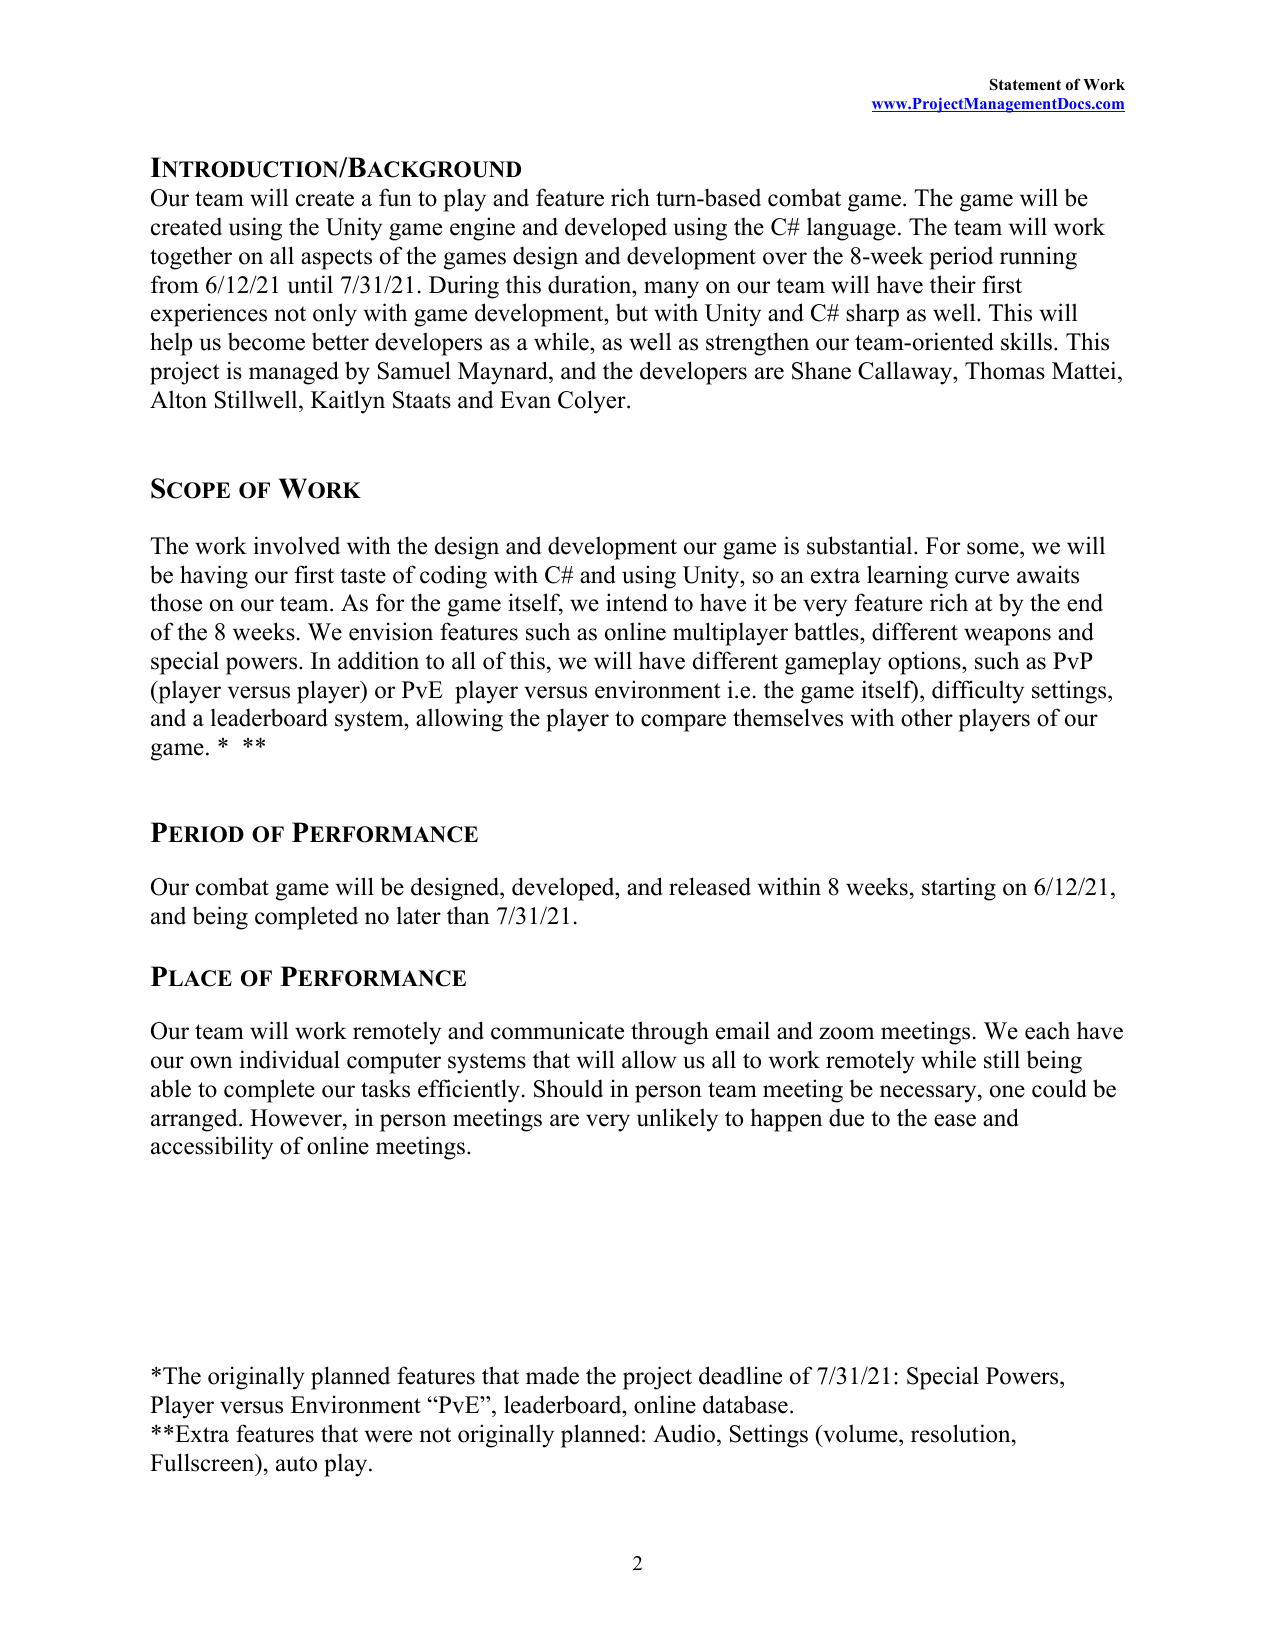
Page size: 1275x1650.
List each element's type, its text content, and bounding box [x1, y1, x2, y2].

text Our team will work remotely and communicate through email and zoom meetings. We each have our own individual computer systems that will allow us all to work remotely while still being able to complete our tasks efficiently. Should in person team meeting be necessary, one could be arranged. However, in person meetings are very unlikely to happen due to the ease and accessibility of online meetings. [150, 1016, 1125, 1160]
text **Extra features that were not originally planned: Audio, Settings (volume, resolution, Fullscreen), auto play. [150, 1419, 1125, 1476]
subtitle Period of Performance [150, 815, 1125, 848]
subtitle Place of Performance [150, 959, 1125, 992]
text The work involved with the design and development our game is substantial. For some, we will be having our first taste of coding with C# and using Unity, so an extra learning curve awaits those on our team. As for the game itself, we intend to have it be very feature rich at by the end of the 8 weeks. We envision features such as online multiplayer battles, different weapons and special powers. In addition to all of this, we will have different gameplay options, such as PvP (player versus player) or PvE player versus environment i.e. the game itself), difficulty settings, and a leaderboard system, allowing the player to compare themselves with other players of our game. * ** [150, 531, 1125, 761]
subtitle Introduction/Background [150, 150, 1125, 183]
text Our team will create a fun to play and feature rich turn-based combat game. The game will be created using the Unity game engine and developed using the C# language. The team will work together on all aspects of the games design and development over the 8-week period running from 6/12/21 until 7/31/21. During this duration, many on our team will have their first experiences not only with game development, but with Unity and C# sharp as well. This will help us become better developers as a while, as well as strengthen our team-oriented skills. This project is managed by Samuel Maynard, and the developers are Shane Callaway, Thomas Mattei, Alton Stillwell, Kaitlyn Staats and Evan Colyer. [150, 183, 1125, 413]
text Our combat game will be designed, developed, and released within 8 weeks, starting on 6/12/21, and being completed no later than 7/31/21. [150, 872, 1125, 930]
subtitle Scope of Work [150, 471, 1125, 504]
text *The originally planned features that made the project deadline of 7/31/21: Special Powers, Player versus Environment “PvE”, leaderboard, online database. [150, 1361, 1125, 1419]
